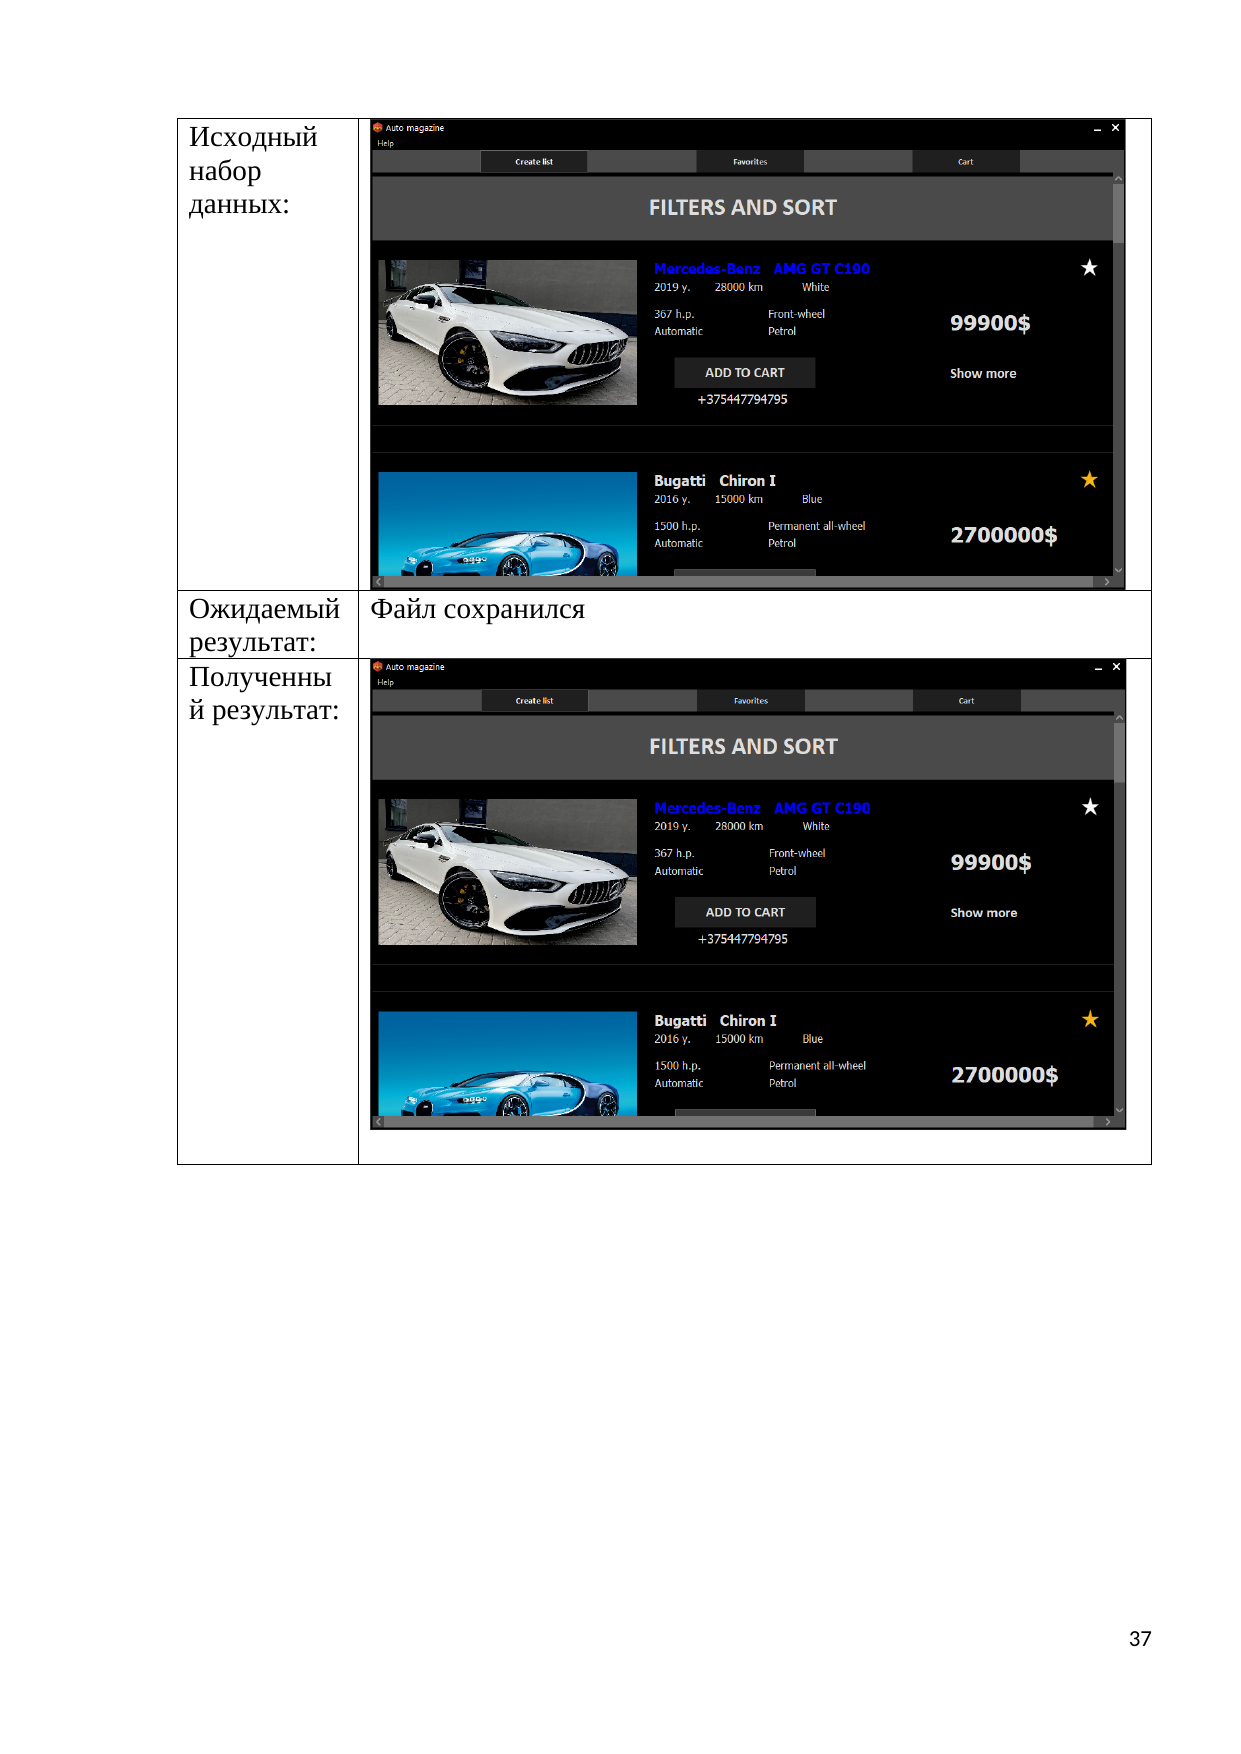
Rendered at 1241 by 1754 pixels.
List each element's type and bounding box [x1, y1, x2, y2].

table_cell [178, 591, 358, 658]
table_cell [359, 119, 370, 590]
picture [370, 658, 1127, 1130]
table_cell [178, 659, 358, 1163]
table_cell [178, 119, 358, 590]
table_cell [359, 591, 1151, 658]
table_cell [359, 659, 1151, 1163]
picture [370, 119, 1126, 590]
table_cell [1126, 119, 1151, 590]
